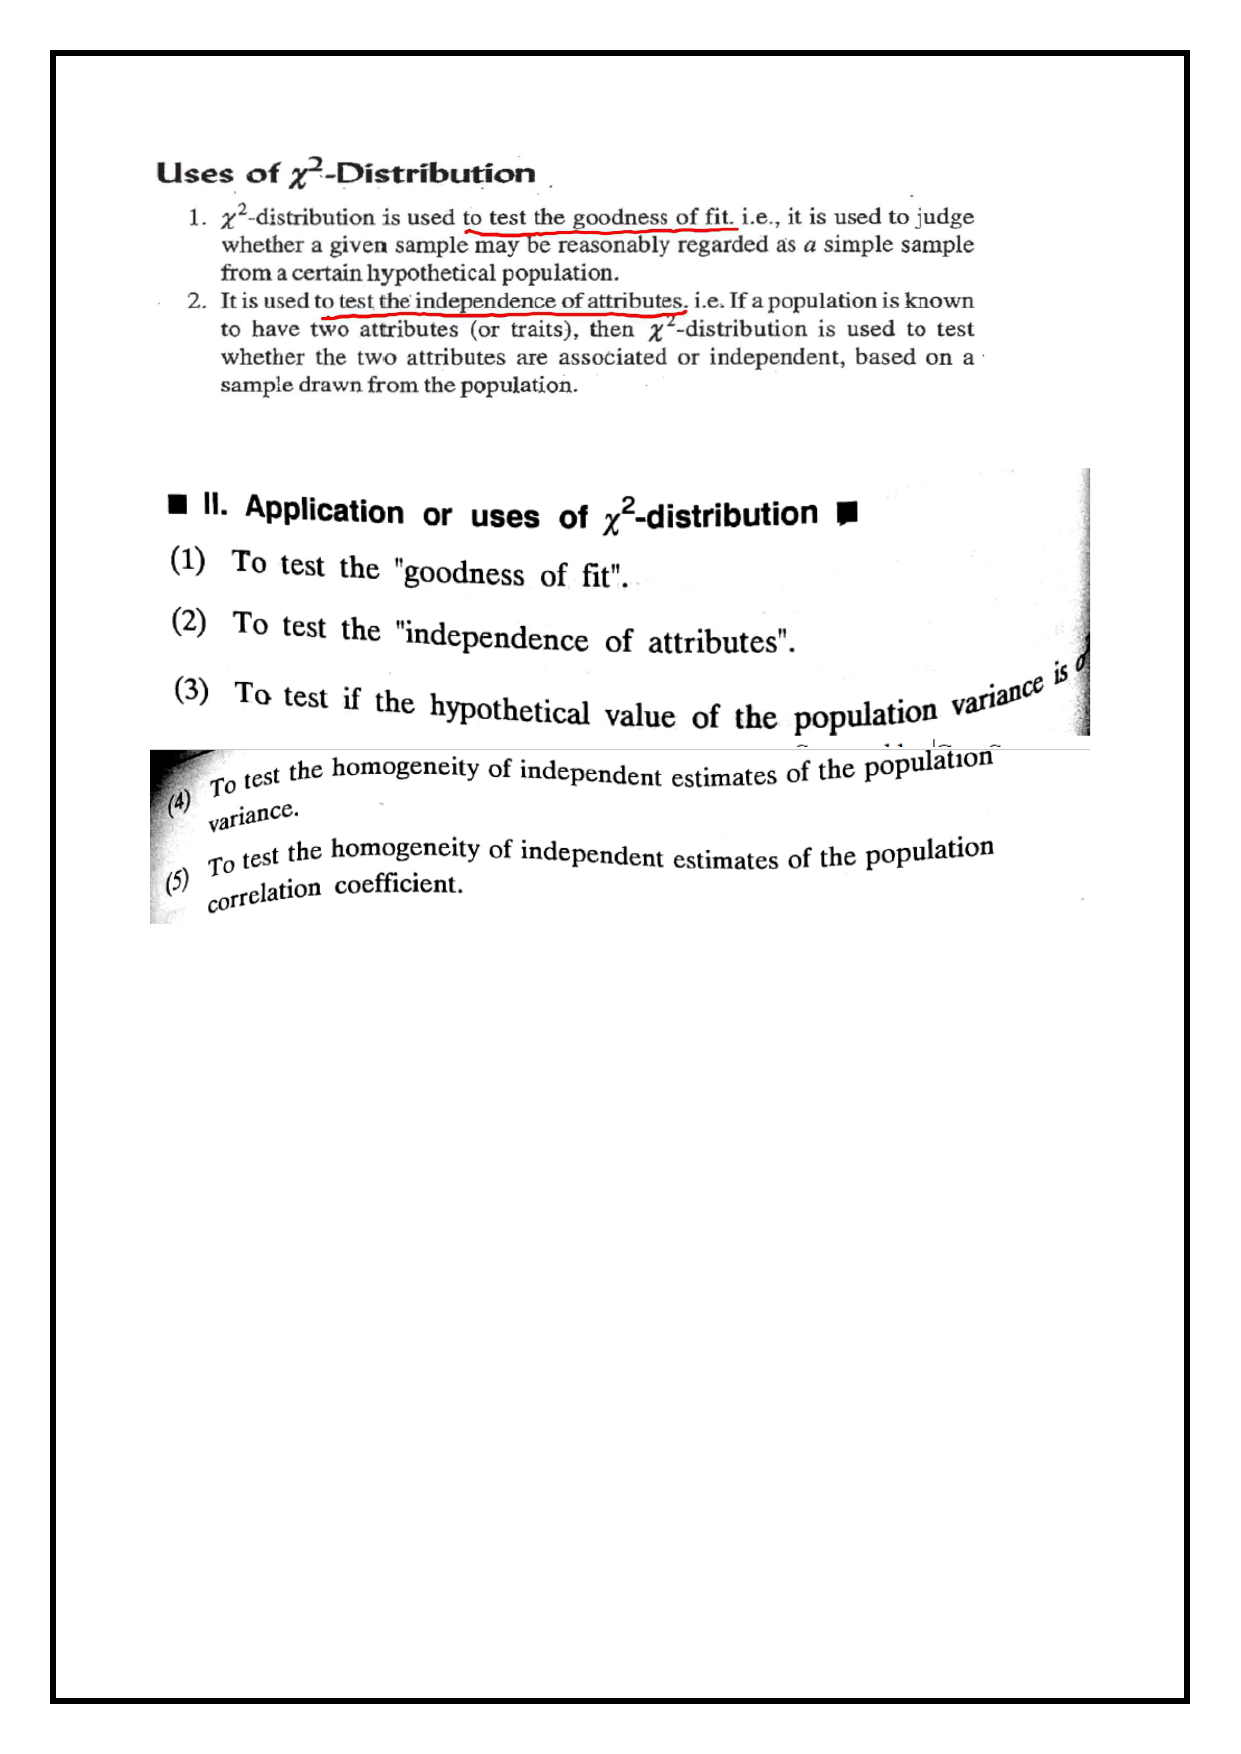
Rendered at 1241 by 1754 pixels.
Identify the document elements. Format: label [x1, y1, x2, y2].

picture [150, 468, 1091, 747]
picture [150, 150, 985, 467]
picture [150, 749, 1091, 924]
